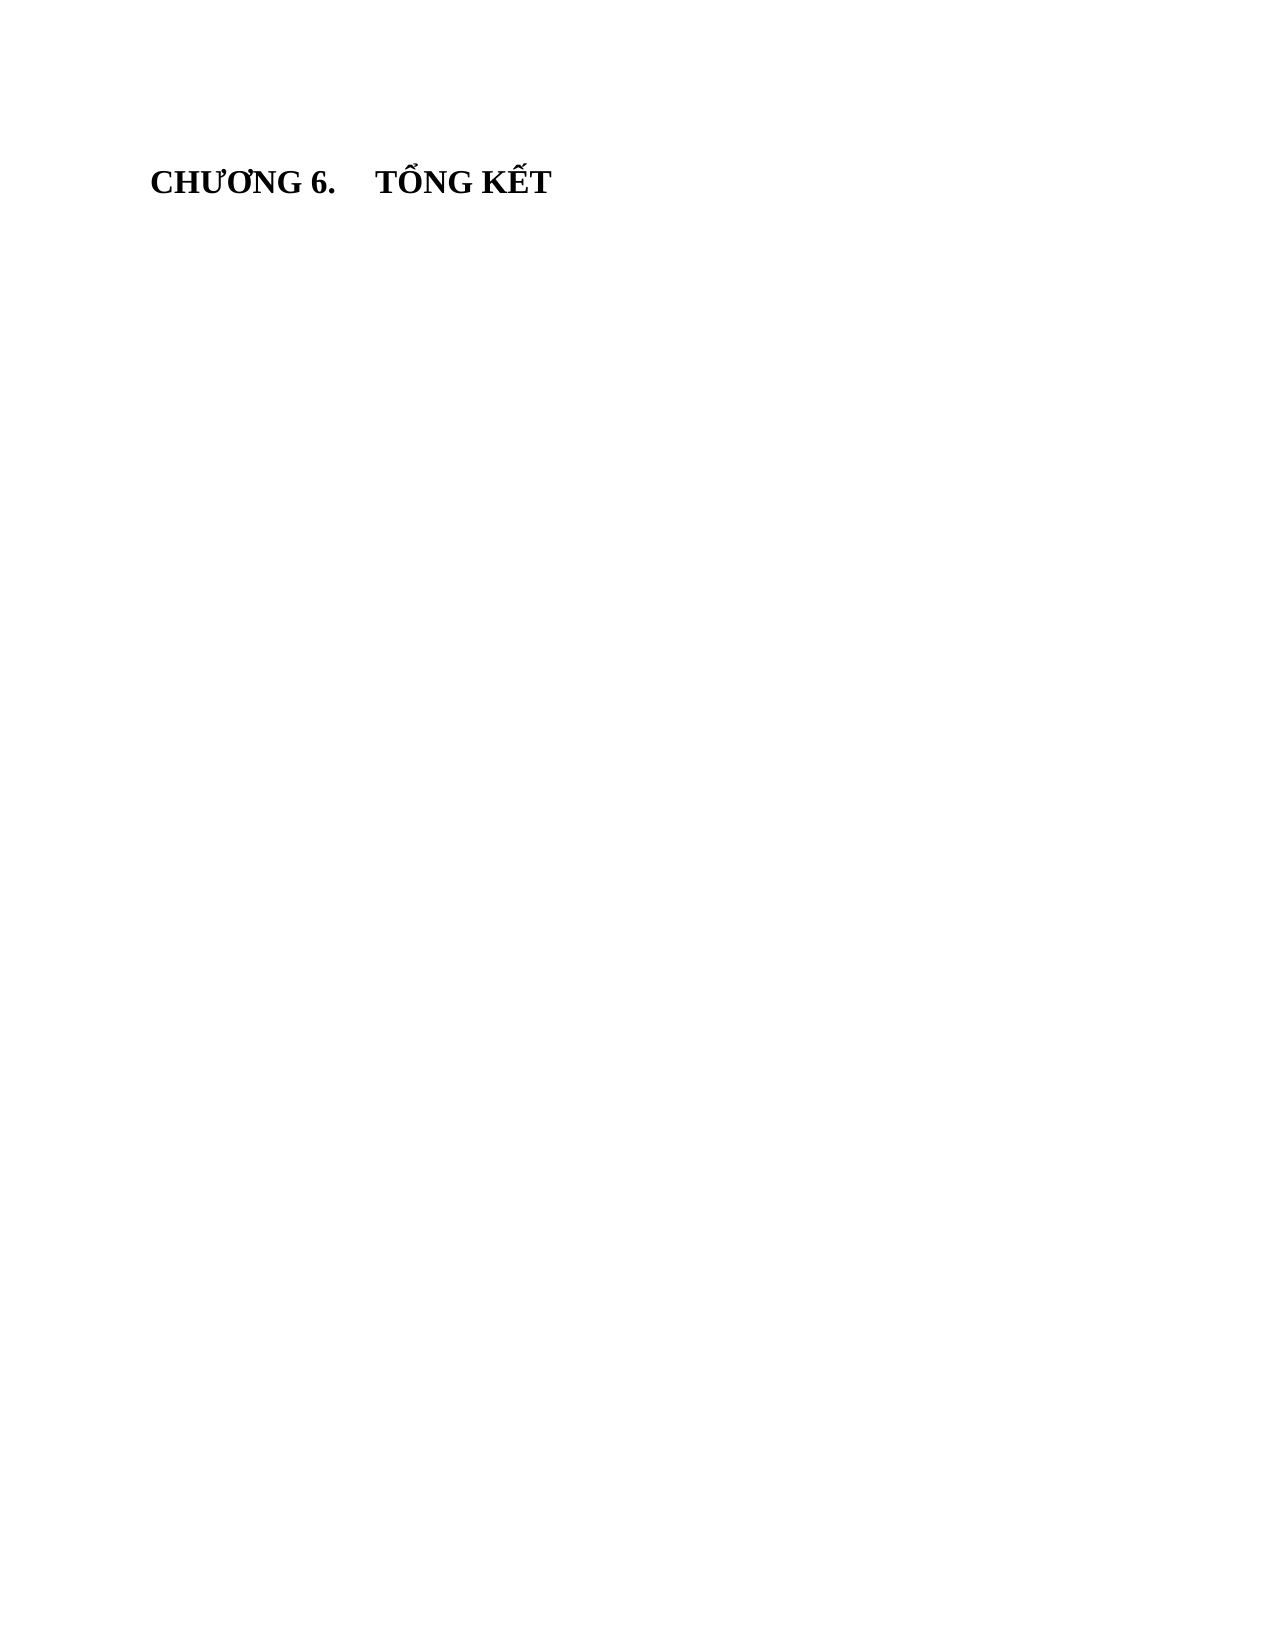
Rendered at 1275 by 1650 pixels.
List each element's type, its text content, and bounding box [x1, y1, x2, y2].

subtitle TỔNG KẾT [150, 162, 1125, 201]
